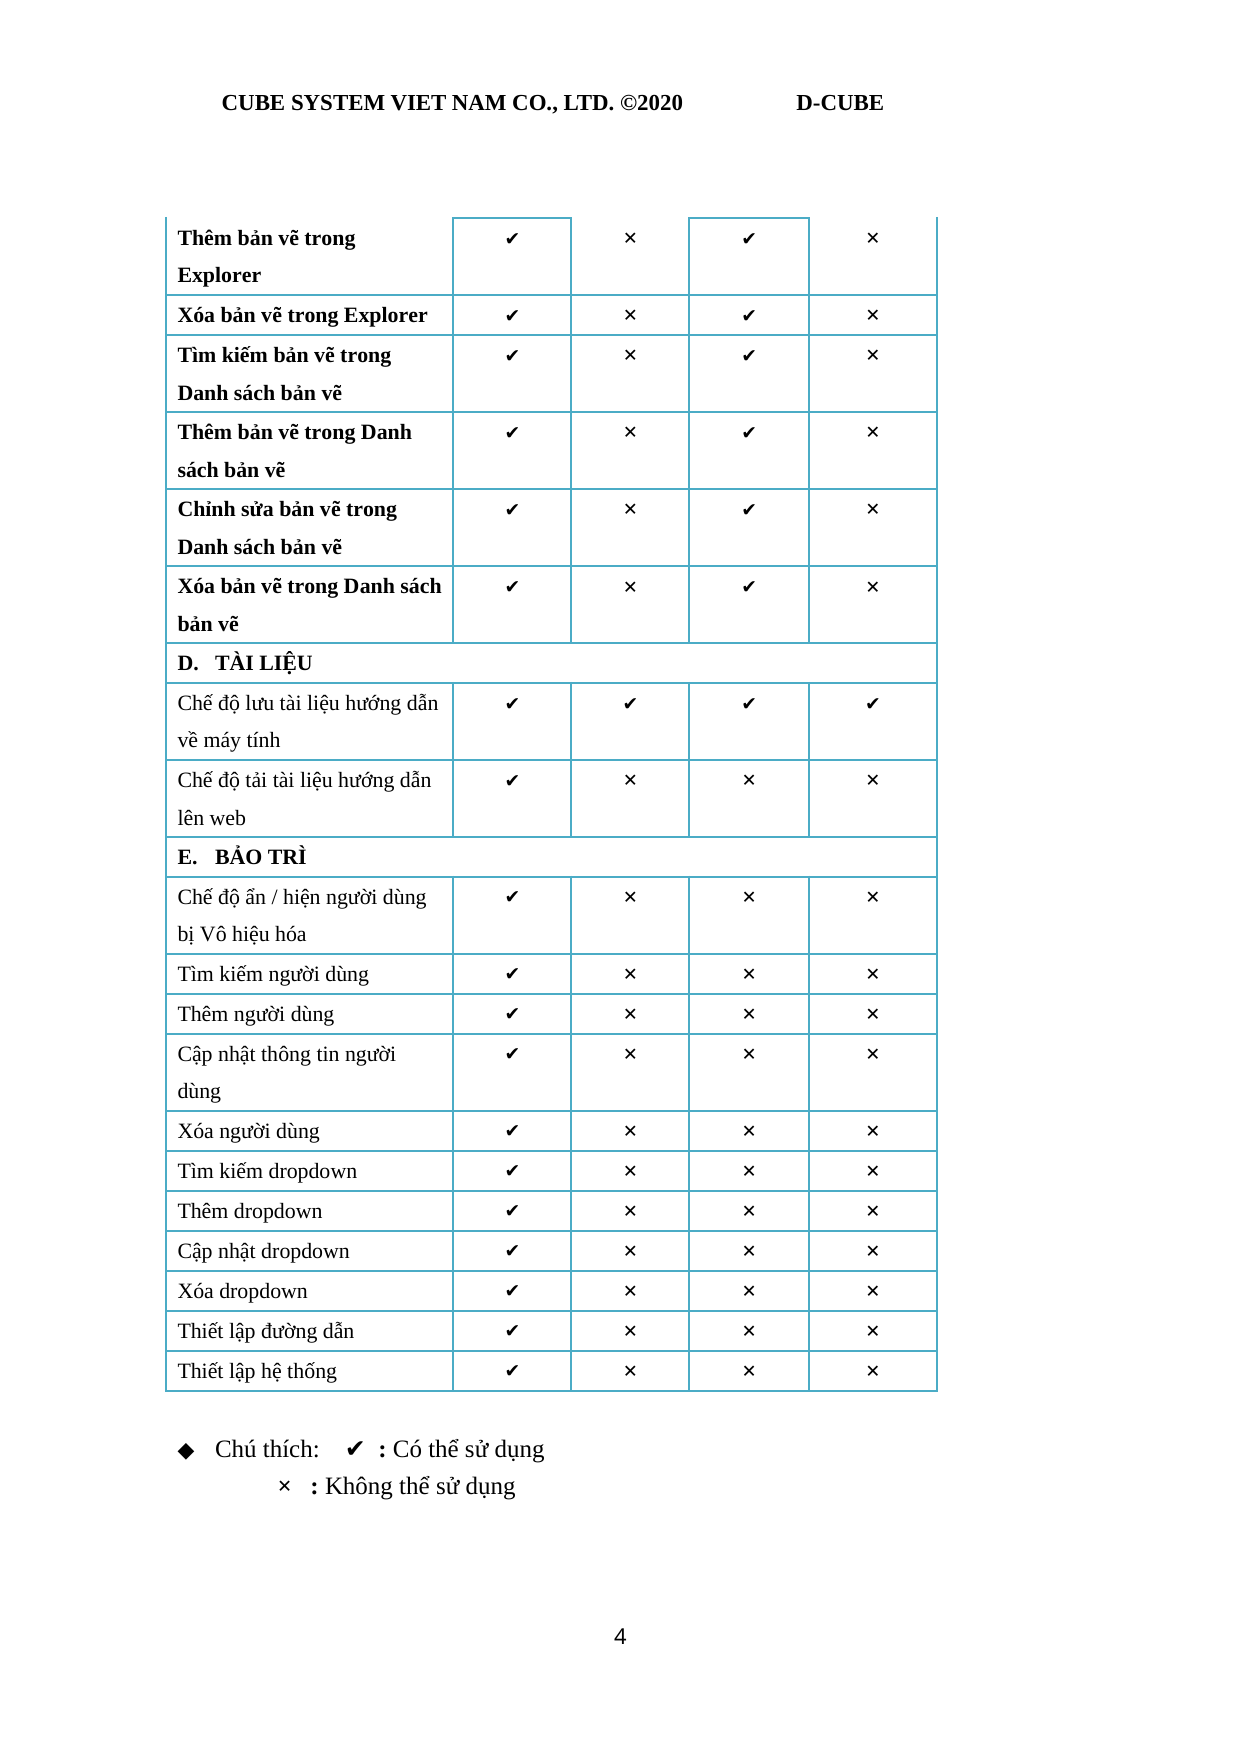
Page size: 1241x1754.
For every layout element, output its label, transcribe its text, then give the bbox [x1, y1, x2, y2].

table_cell ✔ [454, 761, 570, 836]
table_cell × [810, 1035, 936, 1110]
table_cell × [810, 1152, 936, 1190]
table_cell ✔ [810, 684, 936, 759]
table_cell × [810, 1352, 936, 1390]
table_cell ✔ [454, 955, 570, 993]
table_cell ✔ [454, 995, 570, 1033]
table_cell × [810, 413, 936, 488]
table_cell ✔ [454, 1352, 570, 1390]
table_cell × [572, 1152, 688, 1190]
table_cell × [690, 955, 808, 993]
table_cell × [572, 1232, 688, 1270]
table_cell Cập nhật dropdown [167, 1232, 452, 1270]
table_cell ✔ [690, 684, 808, 759]
table_cell ✔ [454, 490, 570, 565]
table_cell ✔ [454, 567, 570, 642]
table_cell BẢO TRÌ [167, 838, 936, 876]
table_cell ✔ [454, 219, 570, 294]
table_cell × [572, 1192, 688, 1230]
table_cell × [690, 1112, 808, 1150]
table_cell ✔ [454, 1035, 570, 1110]
table_cell ✔ [454, 1112, 570, 1150]
table_cell × [810, 567, 936, 642]
table_cell Chế độ tải tài liệu hướng dẫn lên web [167, 761, 452, 836]
table_cell × [810, 336, 936, 411]
table_cell × [572, 761, 688, 836]
table_cell Chỉnh sửa bản vẽ trong Danh sách bản vẽ [167, 490, 452, 565]
table_cell × [690, 1192, 808, 1230]
table_cell × [810, 1232, 936, 1270]
table_cell Thiết lập đường dẫn [167, 1312, 452, 1350]
table_cell × [572, 336, 688, 411]
table_cell × [810, 217, 936, 294]
table_cell Thiết lập hệ thống [167, 1352, 452, 1390]
table_cell Chế độ ẩn / hiện người dùng bị Vô hiệu hóa [167, 878, 452, 953]
table_cell × [690, 761, 808, 836]
table_cell ✔ [454, 336, 570, 411]
table_cell × [572, 217, 688, 294]
table_cell Thêm dropdown [167, 1192, 452, 1230]
table_cell × [572, 490, 688, 565]
table_cell × [572, 567, 688, 642]
table_cell Xóa người dùng [167, 1112, 452, 1150]
table_cell Tìm kiếm người dùng [167, 955, 452, 993]
table_cell ✔ [454, 1272, 570, 1310]
table_cell × [572, 878, 688, 953]
table_cell ✔ [454, 878, 570, 953]
table_cell × [810, 1272, 936, 1310]
table_cell TÀI LIỆU [167, 644, 936, 682]
table_cell × [810, 878, 936, 953]
list Chú thích: ✔ : Có thể sử dụng [177, 1429, 1063, 1467]
table_cell ✔ [690, 336, 808, 411]
table_cell ✔ [454, 296, 570, 334]
table_cell × [690, 1352, 808, 1390]
table_cell × [690, 1152, 808, 1190]
table_cell ✔ [690, 219, 808, 294]
table_cell × [572, 296, 688, 334]
table_cell × [690, 878, 808, 953]
table_cell × [572, 955, 688, 993]
table_cell Thêm bản vẽ trong Danh sách bản vẽ [167, 413, 452, 488]
table_cell Thêm bản vẽ trong Explorer [167, 217, 452, 294]
table_cell × [810, 995, 936, 1033]
table_cell ✔ [454, 1192, 570, 1230]
table_cell Xóa dropdown [167, 1272, 452, 1310]
table_cell ✔ [454, 1232, 570, 1270]
table_cell × [572, 413, 688, 488]
table_cell × [690, 1232, 808, 1270]
table_cell ✔ [690, 567, 808, 642]
table_cell × [572, 1035, 688, 1110]
table_cell × [572, 1272, 688, 1310]
table_cell × [572, 1112, 688, 1150]
table_cell Tìm kiếm bản vẽ trong Danh sách bản vẽ [167, 336, 452, 411]
table_cell ✔ [690, 413, 808, 488]
table_cell × [810, 1192, 936, 1230]
table_cell × [572, 1312, 688, 1350]
table_cell × [810, 296, 936, 334]
table_cell Thêm người dùng [167, 995, 452, 1033]
table_cell ✔ [690, 296, 808, 334]
text × : Không thể sử dụng [177, 1467, 1063, 1504]
table_cell Cập nhật thông tin người dùng [167, 1035, 452, 1110]
table_cell × [690, 995, 808, 1033]
table_cell × [810, 761, 936, 836]
table_cell ✔ [454, 1152, 570, 1190]
table_cell × [810, 1112, 936, 1150]
table_cell × [690, 1272, 808, 1310]
table_cell × [810, 490, 936, 565]
table_cell ✔ [690, 490, 808, 565]
table_cell × [810, 1312, 936, 1350]
table_cell ✔ [572, 684, 688, 759]
table_cell Xóa bản vẽ trong Danh sách bản vẽ [167, 567, 452, 642]
table_cell ✔ [454, 413, 570, 488]
table_cell Xóa bản vẽ trong Explorer [167, 296, 452, 334]
table_cell × [690, 1312, 808, 1350]
table_cell Chế độ lưu tài liệu hướng dẫn về máy tính [167, 684, 452, 759]
table_cell × [690, 1035, 808, 1110]
table_cell ✔ [454, 1312, 570, 1350]
table_cell Tìm kiếm dropdown [167, 1152, 452, 1190]
table_cell × [810, 955, 936, 993]
table_cell ✔ [454, 684, 570, 759]
table_cell × [572, 995, 688, 1033]
table_cell × [572, 1352, 688, 1390]
